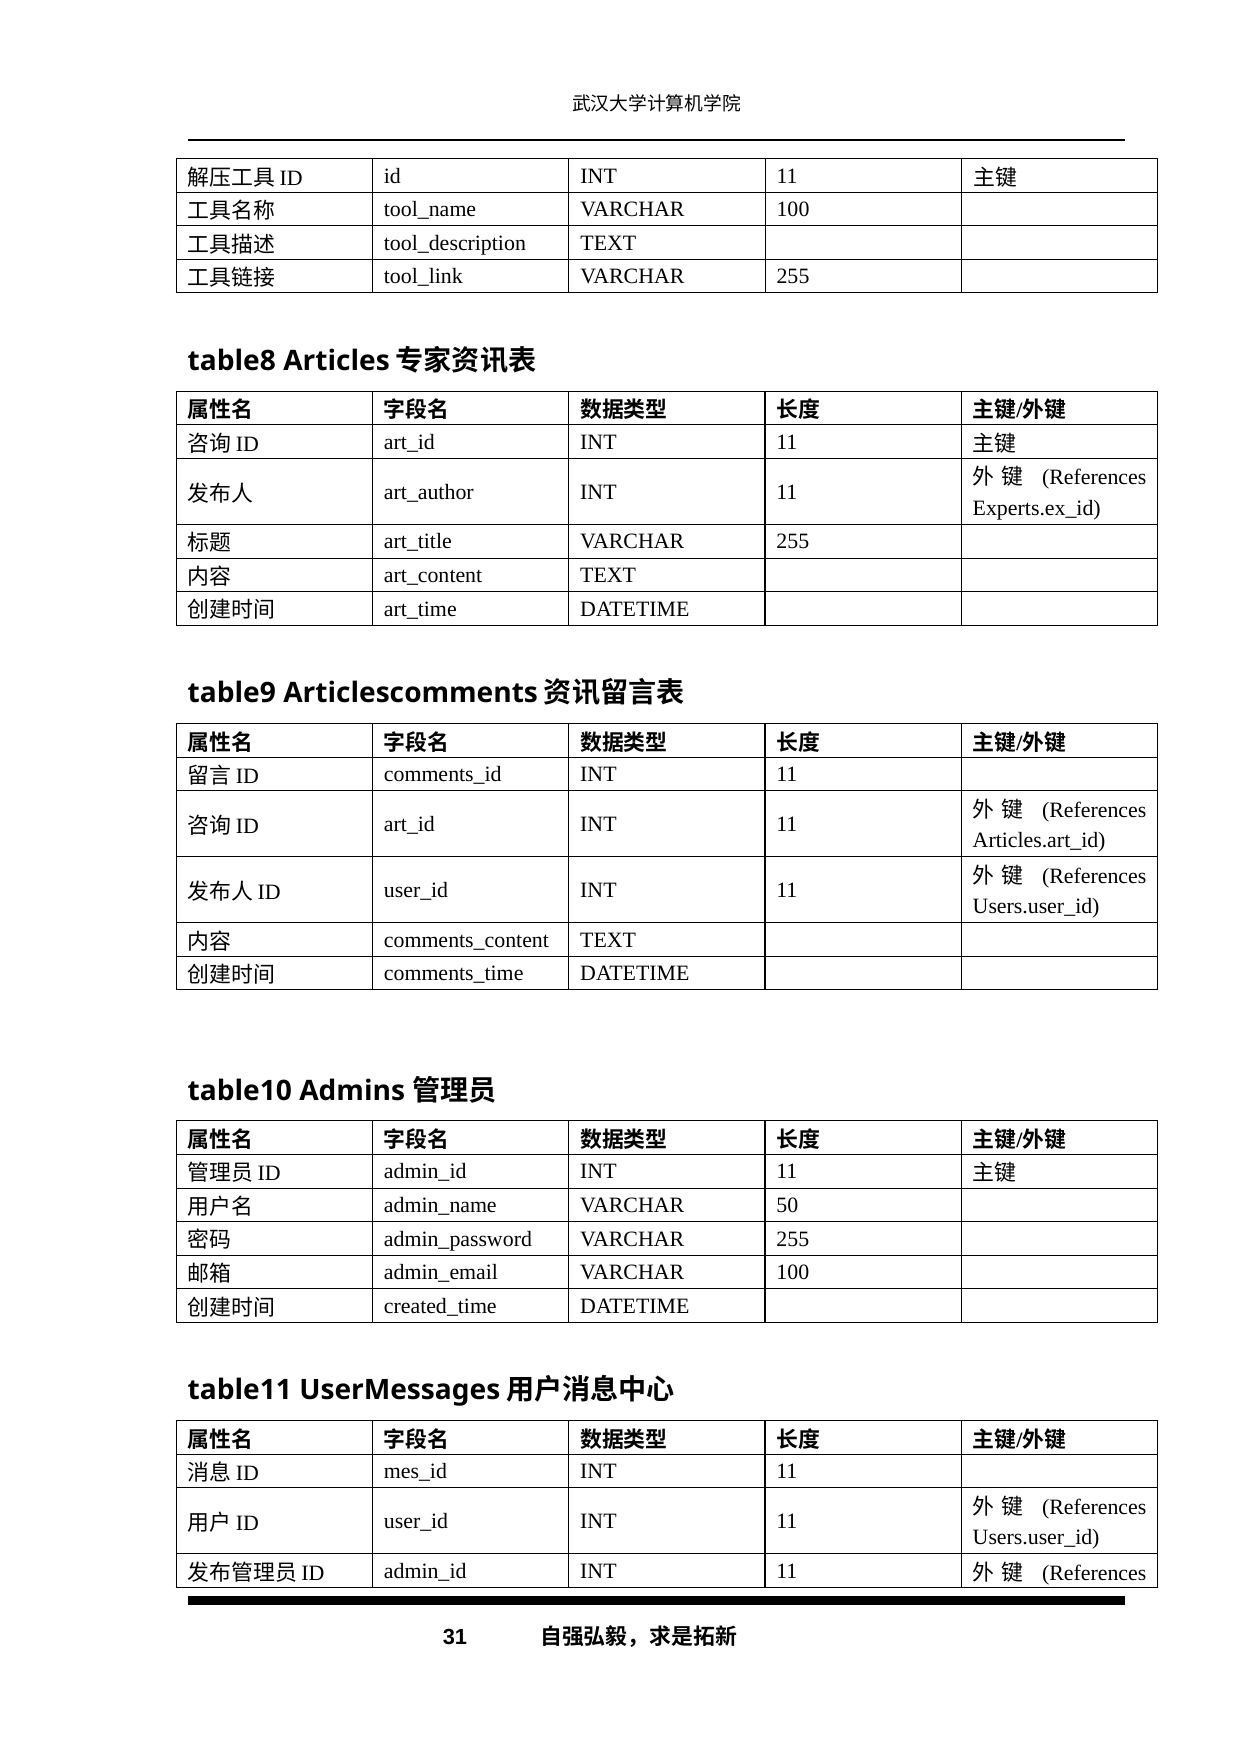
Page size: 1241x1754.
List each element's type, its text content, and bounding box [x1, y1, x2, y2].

table_cell [962, 1289, 1157, 1322]
table_cell admin_id [373, 1155, 568, 1187]
table_cell comments_id [373, 758, 568, 790]
table_cell 外键 (References Experts.ex_id) [962, 459, 1157, 524]
table_cell 11 [766, 758, 961, 790]
table_cell [766, 226, 961, 259]
table_cell 内容 [177, 923, 372, 956]
table_header 主键/外键 [962, 1421, 1157, 1454]
table_cell INT [569, 425, 764, 458]
table_cell 外键 (References Articles.art_id) [962, 791, 1157, 856]
table_cell [766, 1289, 961, 1322]
table_cell tool_link [373, 260, 568, 292]
table_cell art_title [373, 525, 568, 557]
table_cell art_id [373, 791, 568, 856]
table_header 长度 [766, 1421, 961, 1454]
table_cell 11 [766, 791, 961, 856]
table_cell 工具名称 [177, 193, 372, 225]
table_cell VARCHAR [569, 193, 765, 225]
table_cell [962, 1256, 1157, 1288]
table_cell INT [569, 857, 764, 922]
table_header 数据类型 [569, 1121, 764, 1154]
table_cell 主键 [962, 159, 1157, 192]
table_cell admin_id [373, 1554, 568, 1587]
table_cell 100 [766, 1256, 961, 1288]
table_cell 咨询ID [177, 425, 372, 458]
table_cell TEXT [569, 559, 764, 591]
table_header 数据类型 [569, 392, 764, 424]
table_cell VARCHAR [569, 1256, 764, 1288]
table_cell [962, 758, 1157, 790]
table_cell VARCHAR [569, 525, 764, 557]
table_cell 工具描述 [177, 226, 372, 259]
table_header 属性名 [177, 1121, 372, 1154]
text table9 Articlescomments资讯留言表 [187, 658, 1125, 723]
table_cell art_content [373, 559, 568, 591]
table_cell 11 [766, 1554, 961, 1587]
table_cell [962, 260, 1157, 292]
table_cell 发布人ID [177, 857, 372, 922]
table_cell 密码 [177, 1222, 372, 1254]
table_cell 发布人 [177, 459, 372, 524]
table_header 长度 [766, 724, 961, 757]
table_cell INT [569, 459, 764, 524]
table_cell DATETIME [569, 592, 764, 624]
table_cell [962, 226, 1157, 259]
table_cell comments_content [373, 923, 568, 956]
table_cell art_time [373, 592, 568, 624]
table_cell TEXT [569, 226, 765, 259]
table_cell comments_time [373, 957, 568, 989]
table_cell 外键 (References Users.user_id) [962, 1488, 1157, 1553]
table_header 主键/外键 [962, 724, 1157, 757]
table_cell 工具链接 [177, 260, 372, 292]
table_cell DATETIME [569, 1289, 764, 1322]
table_cell 11 [766, 857, 961, 922]
table_header 字段名 [373, 724, 568, 757]
table_header 字段名 [373, 1421, 568, 1454]
table_cell [962, 957, 1157, 989]
table_cell INT [569, 1554, 764, 1587]
table_header 属性名 [177, 1421, 372, 1454]
table_cell [962, 1222, 1157, 1254]
table_header 字段名 [373, 392, 568, 424]
table_cell VARCHAR [569, 260, 765, 292]
table_cell 用户ID [177, 1488, 372, 1553]
table_cell art_author [373, 459, 568, 524]
table_cell 创建时间 [177, 957, 372, 989]
table_header 数据类型 [569, 1421, 764, 1454]
table_header 主键/外键 [962, 1121, 1157, 1154]
table_cell 11 [766, 159, 961, 192]
table_cell 11 [766, 459, 961, 524]
table_cell 外键 (References Users.user_id) [962, 857, 1157, 922]
table_cell tool_description [373, 226, 568, 259]
table_cell [962, 193, 1157, 225]
table_cell 管理员ID [177, 1155, 372, 1187]
table_cell [766, 957, 961, 989]
table_cell 内容 [177, 559, 372, 591]
table_cell 255 [766, 525, 961, 557]
table_cell admin_email [373, 1256, 568, 1288]
table_header 属性名 [177, 724, 372, 757]
table_cell [962, 1189, 1157, 1221]
table_cell 发布管理员ID [177, 1554, 372, 1587]
table_header 属性名 [177, 392, 372, 424]
text table11 UserMessages用户消息中心 [187, 1355, 1125, 1420]
table_cell 邮箱 [177, 1256, 372, 1288]
table_cell 留言ID [177, 758, 372, 790]
table_cell [766, 592, 961, 624]
table_cell 用户名 [177, 1189, 372, 1221]
table_cell [962, 923, 1157, 956]
table_cell VARCHAR [569, 1222, 764, 1254]
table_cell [962, 1554, 1157, 1587]
table_cell id [373, 159, 568, 192]
table_cell art_id [373, 425, 568, 458]
table_header 字段名 [373, 1121, 568, 1154]
table_cell INT [569, 1155, 764, 1187]
table_cell 11 [766, 1155, 961, 1187]
table_cell 创建时间 [177, 1289, 372, 1322]
table_cell DATETIME [569, 957, 764, 989]
table_cell 11 [766, 1455, 961, 1487]
table_cell created_time [373, 1289, 568, 1322]
table_header 数据类型 [569, 724, 764, 757]
table_cell 标题 [177, 525, 372, 557]
table_cell [962, 592, 1157, 624]
table_cell user_id [373, 1488, 568, 1553]
table_cell 创建时间 [177, 592, 372, 624]
table_cell 50 [766, 1189, 961, 1221]
table_cell tool_name [373, 193, 568, 225]
table_cell [962, 1455, 1157, 1487]
table_cell TEXT [569, 923, 764, 956]
table_cell 255 [766, 260, 961, 292]
table_header 主键/外键 [962, 392, 1157, 424]
table_cell 主键 [962, 425, 1157, 458]
table_cell 11 [766, 425, 961, 458]
table_cell admin_name [373, 1189, 568, 1221]
table_cell INT [569, 159, 765, 192]
table_cell [766, 559, 961, 591]
table_header 长度 [766, 392, 961, 424]
table_cell INT [569, 791, 764, 856]
table_cell admin_password [373, 1222, 568, 1254]
table_cell VARCHAR [569, 1189, 764, 1221]
table_cell 11 [766, 1488, 961, 1553]
table_cell 解压工具ID [177, 159, 372, 192]
table_cell [962, 559, 1157, 591]
table_cell 255 [766, 1222, 961, 1254]
table_cell [962, 525, 1157, 557]
table_cell [766, 923, 961, 956]
table_cell INT [569, 758, 764, 790]
table_header 长度 [766, 1121, 961, 1154]
table_cell mes_id [373, 1455, 568, 1487]
table_cell INT [569, 1455, 764, 1487]
text table10 Admins 管理员 [187, 1055, 1125, 1120]
table_cell 消息ID [177, 1455, 372, 1487]
table_cell user_id [373, 857, 568, 922]
text table8 Articles专家资讯表 [187, 326, 1125, 391]
table_cell INT [569, 1488, 764, 1553]
table_cell 咨询ID [177, 791, 372, 856]
table_cell 100 [766, 193, 961, 225]
table_cell 主键 [962, 1155, 1157, 1187]
